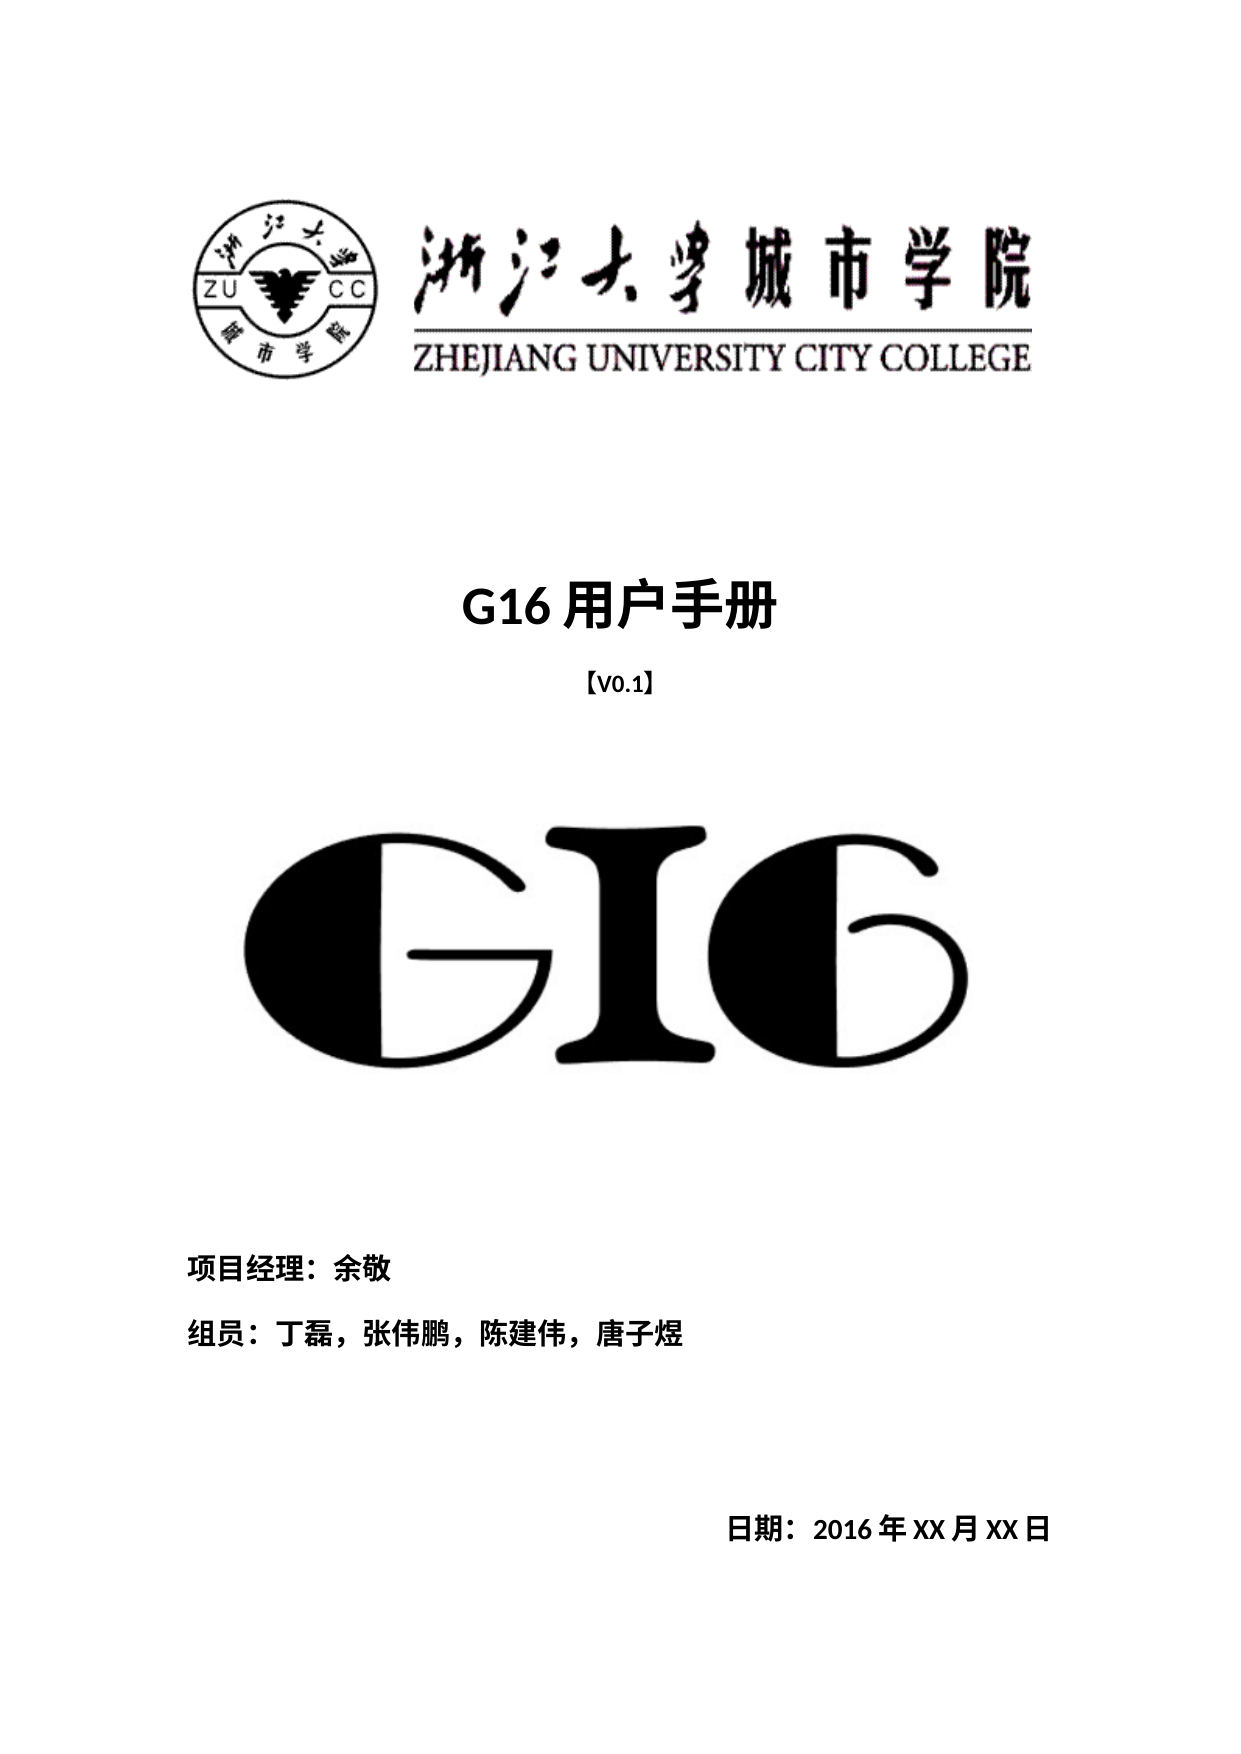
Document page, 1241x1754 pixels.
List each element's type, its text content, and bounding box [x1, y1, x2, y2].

text G16用户手册 [187, 552, 1053, 649]
text 组员：丁磊，张伟鹏，陈建伟，唐子煜 [187, 1299, 1053, 1364]
text 日期：2016年XX月XX日 [187, 1494, 1053, 1559]
picture [187, 779, 997, 1094]
text 【V0.1】 [187, 649, 1053, 714]
text 项目经理：余敬 [187, 1234, 1053, 1299]
picture [187, 194, 1032, 384]
